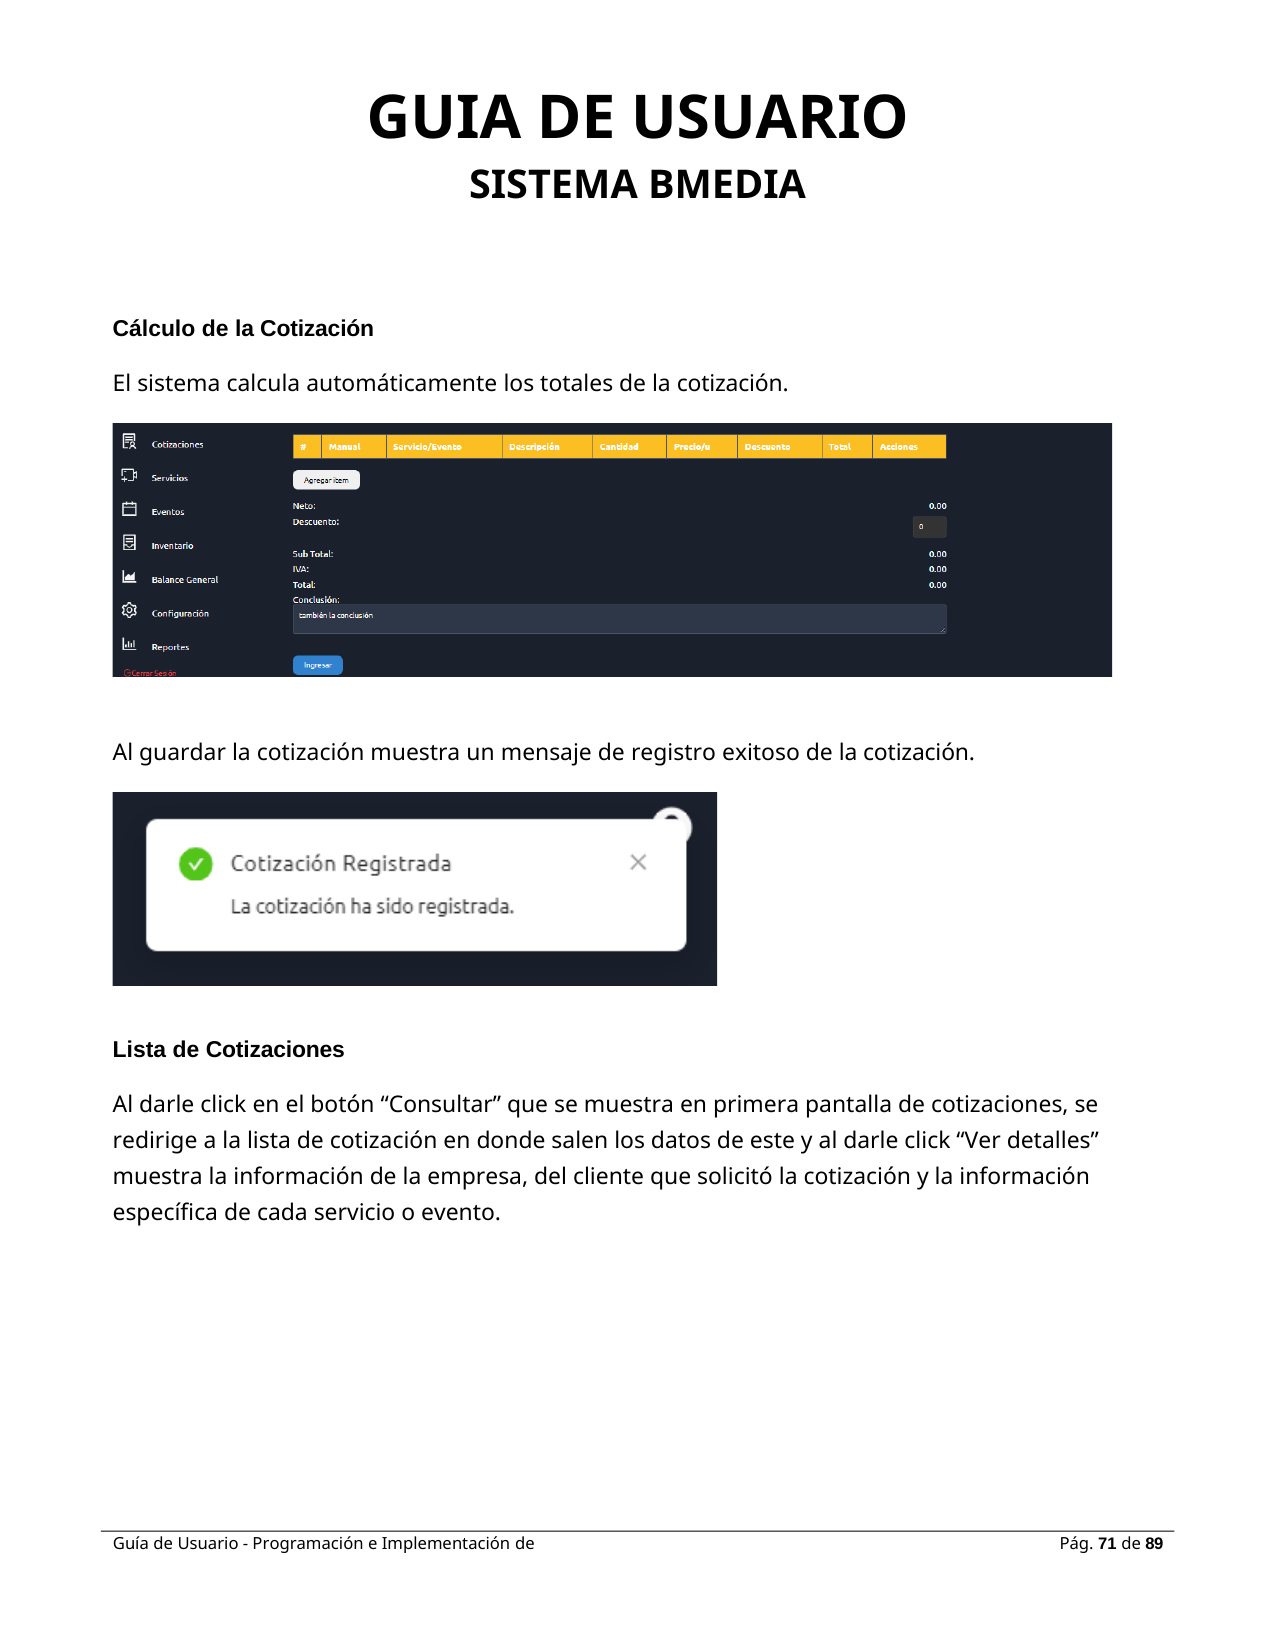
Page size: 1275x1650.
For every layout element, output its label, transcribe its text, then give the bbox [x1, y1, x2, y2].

picture [112, 792, 718, 986]
text Al darle click en el botón “Consultar” que se muestra en primera pantalla de cotizaciones, se redirige a la lista de cotización en donde salen los datos de este y al darle click “Ver detalles” muestra la información de la empresa, del cliente que solicitó la cotización y la información específica de cada servicio o evento. [112, 1088, 1161, 1227]
subtitle Lista de Cotizaciones [112, 1036, 1175, 1062]
picture [112, 423, 1113, 677]
subtitle Cálculo de la Cotización [112, 315, 1175, 342]
text El sistema calcula automáticamente los totales de la cotización. [112, 367, 1175, 398]
text Al guardar la cotización muestra un mensaje de registro exitoso de la cotización. [112, 736, 1175, 767]
